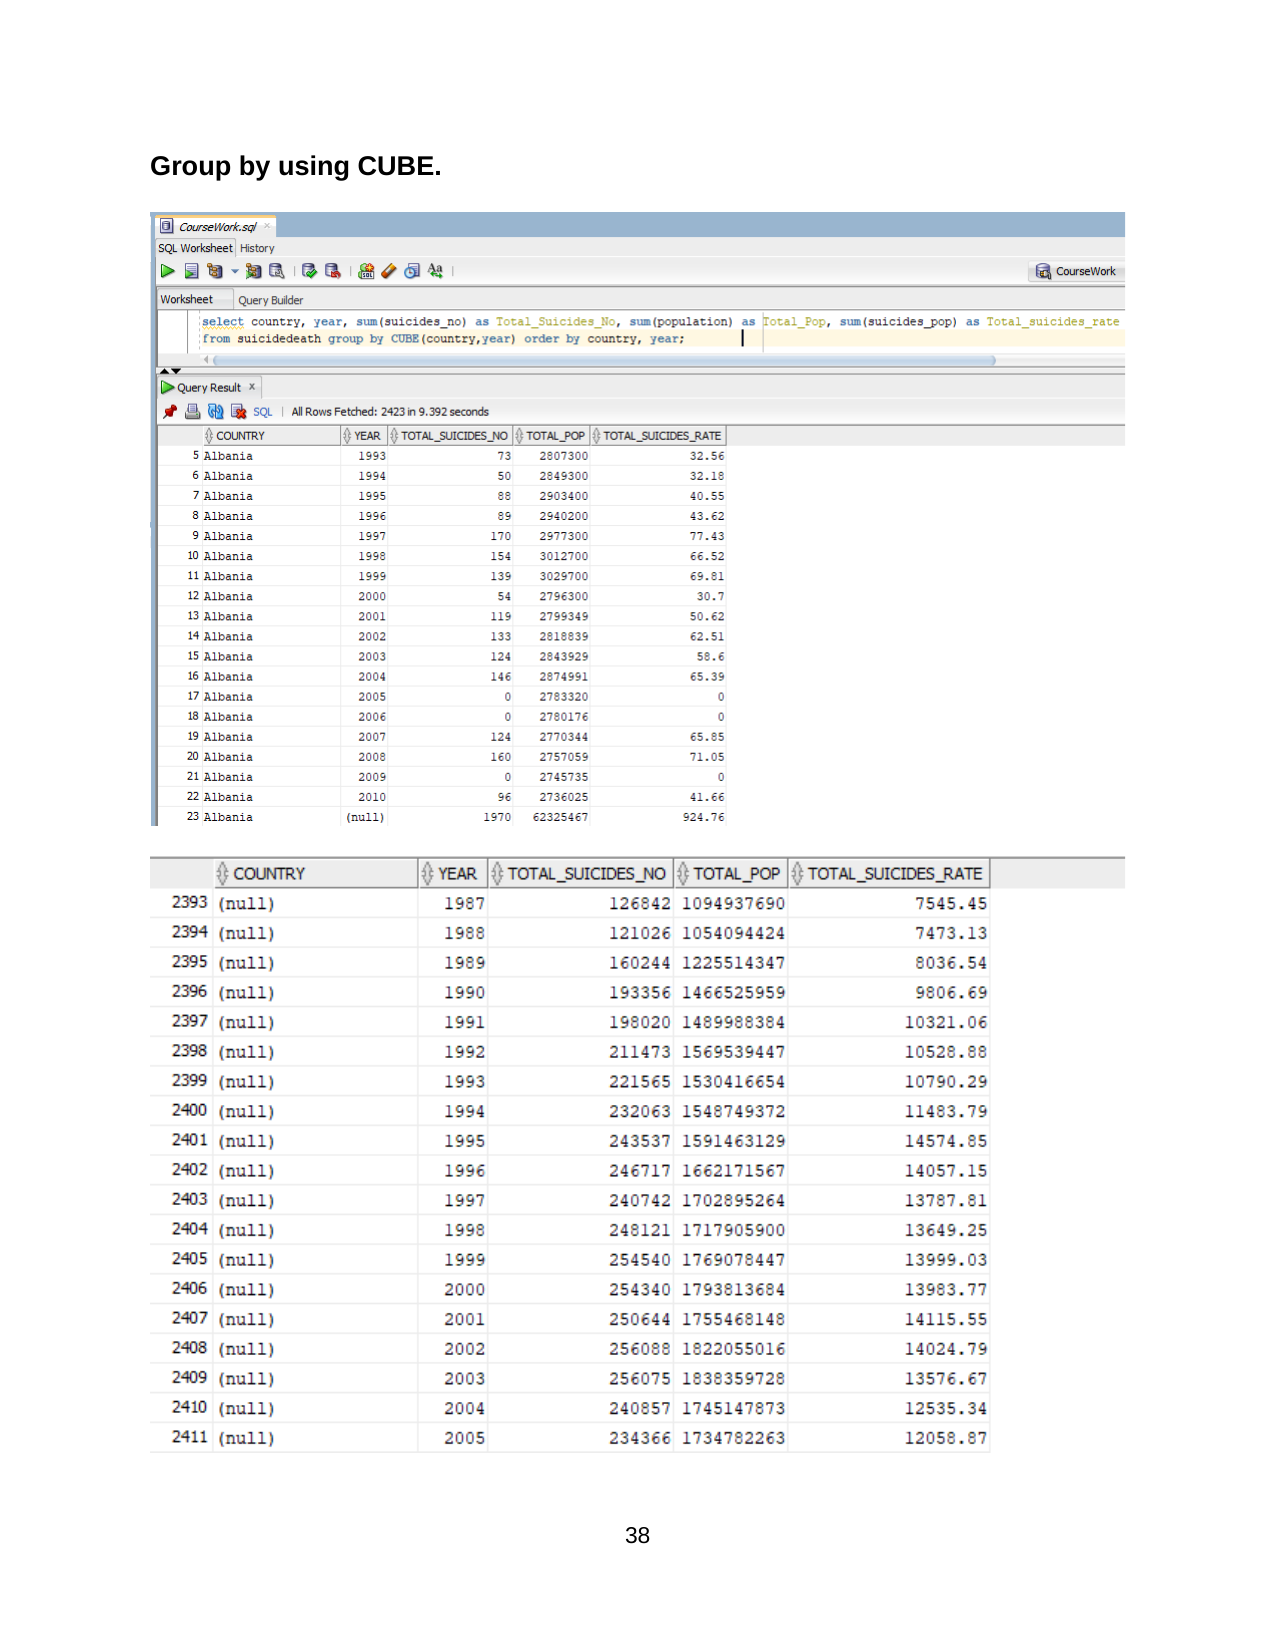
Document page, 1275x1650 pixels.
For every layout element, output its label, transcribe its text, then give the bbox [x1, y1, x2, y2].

picture [150, 212, 1125, 826]
text Group by using CUBE. [150, 150, 1125, 181]
picture [150, 856, 1125, 1453]
